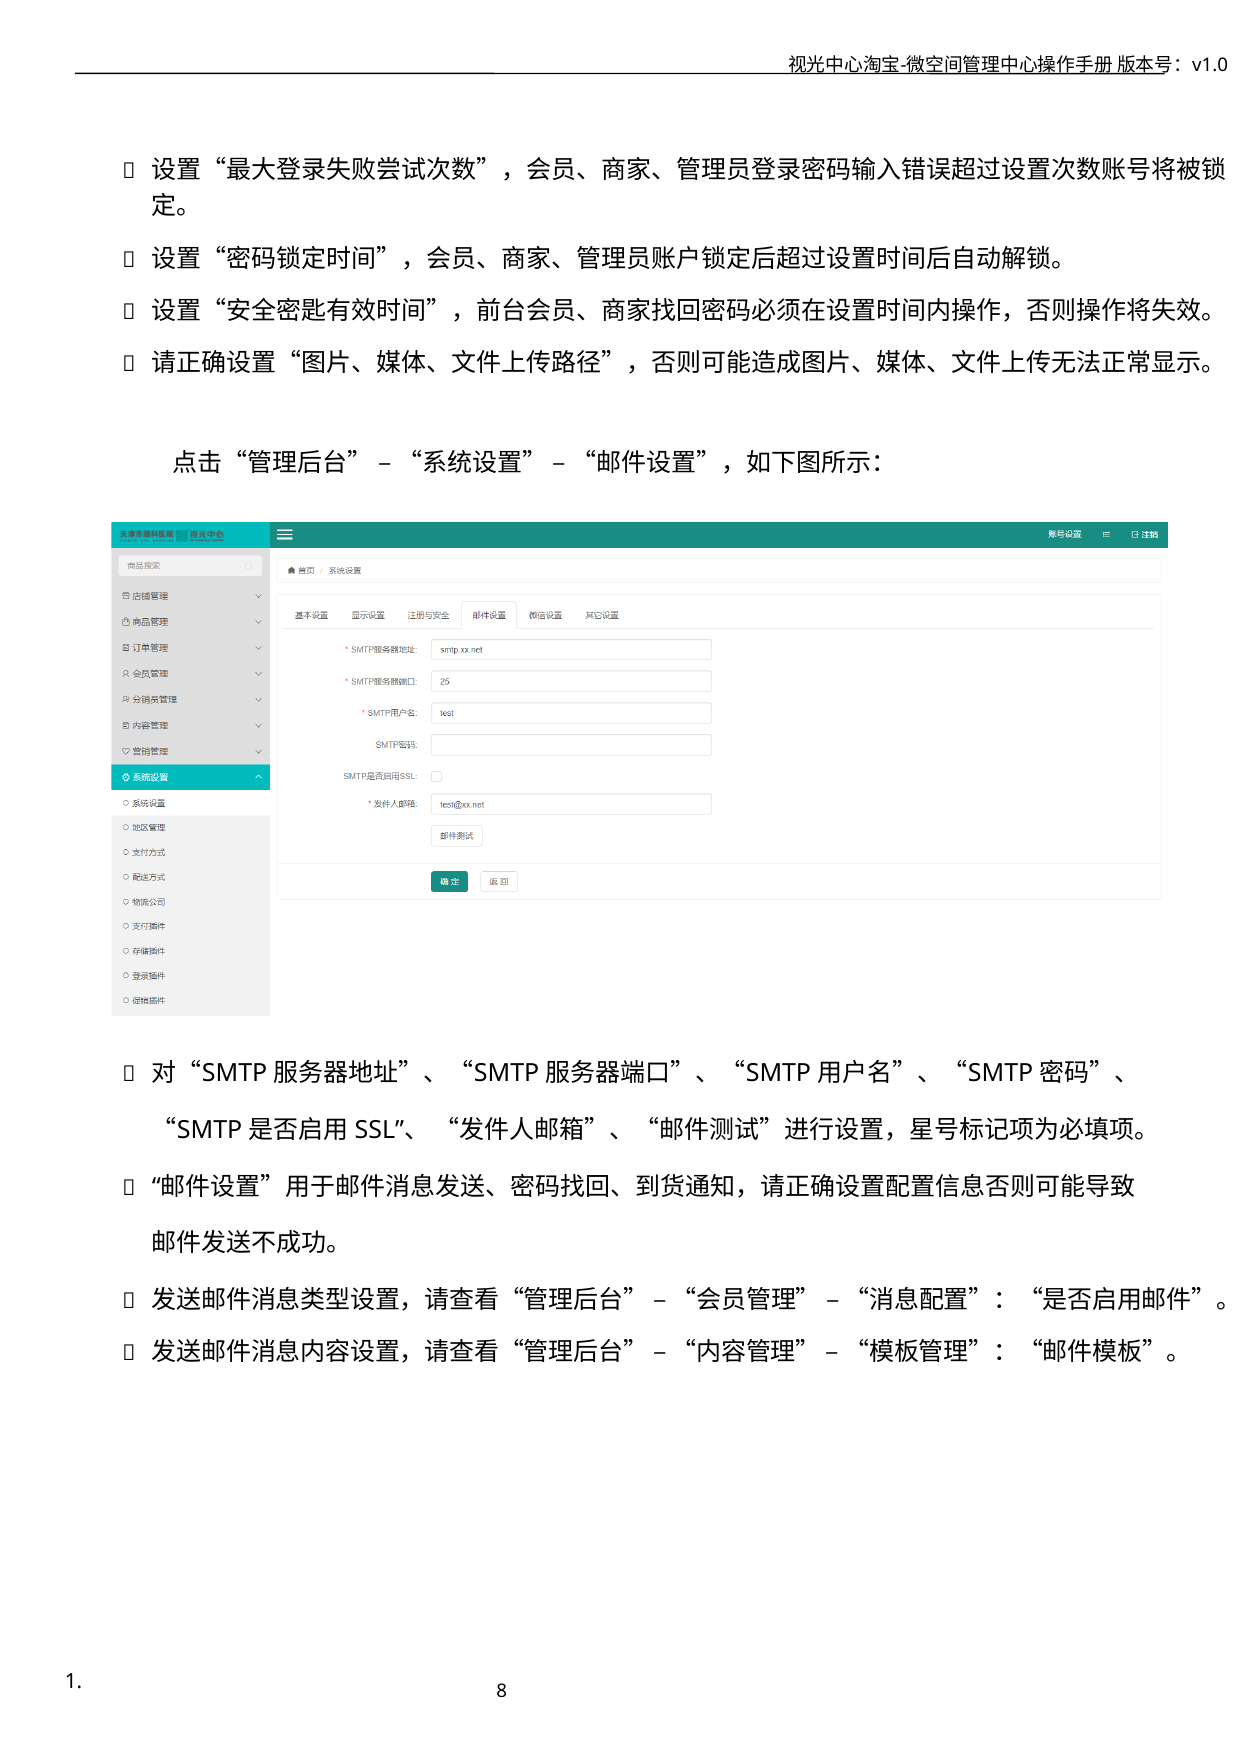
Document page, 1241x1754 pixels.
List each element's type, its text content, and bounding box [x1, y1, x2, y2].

list 设置“最大登录失败尝试次数”，会员、商家、管理员登录密码输入错误超过设置次数账号将被锁定。 [122, 149, 1228, 222]
text 点击“管理后台” – “系统设置” – “邮件设置”，如下图所示： [122, 443, 1228, 479]
list “邮件设置”用于邮件消息发送、密码找回、到货通知，请正确设置配置信息否则可能导致邮件发送不成功。 [122, 1166, 1159, 1259]
list 对“SMTP 服务器地址”、“SMTP 服务器端口”、“SMTP 用户名”、“SMTP 密码”、“SMTP 是否启用 SSL”、 “发件人邮箱”、“邮件测试”进行设置，星号标记项为必填项。 [122, 1053, 1176, 1146]
list 发送邮件消息内容设置，请查看“管理后台” – “内容管理” – “模板管理”：“邮件模板”。 [122, 1331, 1228, 1368]
list 设置“安全密匙有效时间”，前台会员、商家找回密码必须在设置时间内操作，否则操作将失效。 [122, 290, 1228, 327]
picture [111, 522, 1168, 1016]
list 发送邮件消息类型设置，请查看“管理后台” – “会员管理” – “消息配置”：“是否启用邮件”。 [122, 1279, 1228, 1315]
list 请正确设置“图片、媒体、文件上传路径”，否则可能造成图片、媒体、文件上传无法正常显示。 [122, 343, 1228, 379]
list 设置“密码锁定时间”，会员、商家、管理员账户锁定后超过设置时间后自动解锁。 [122, 238, 1228, 274]
